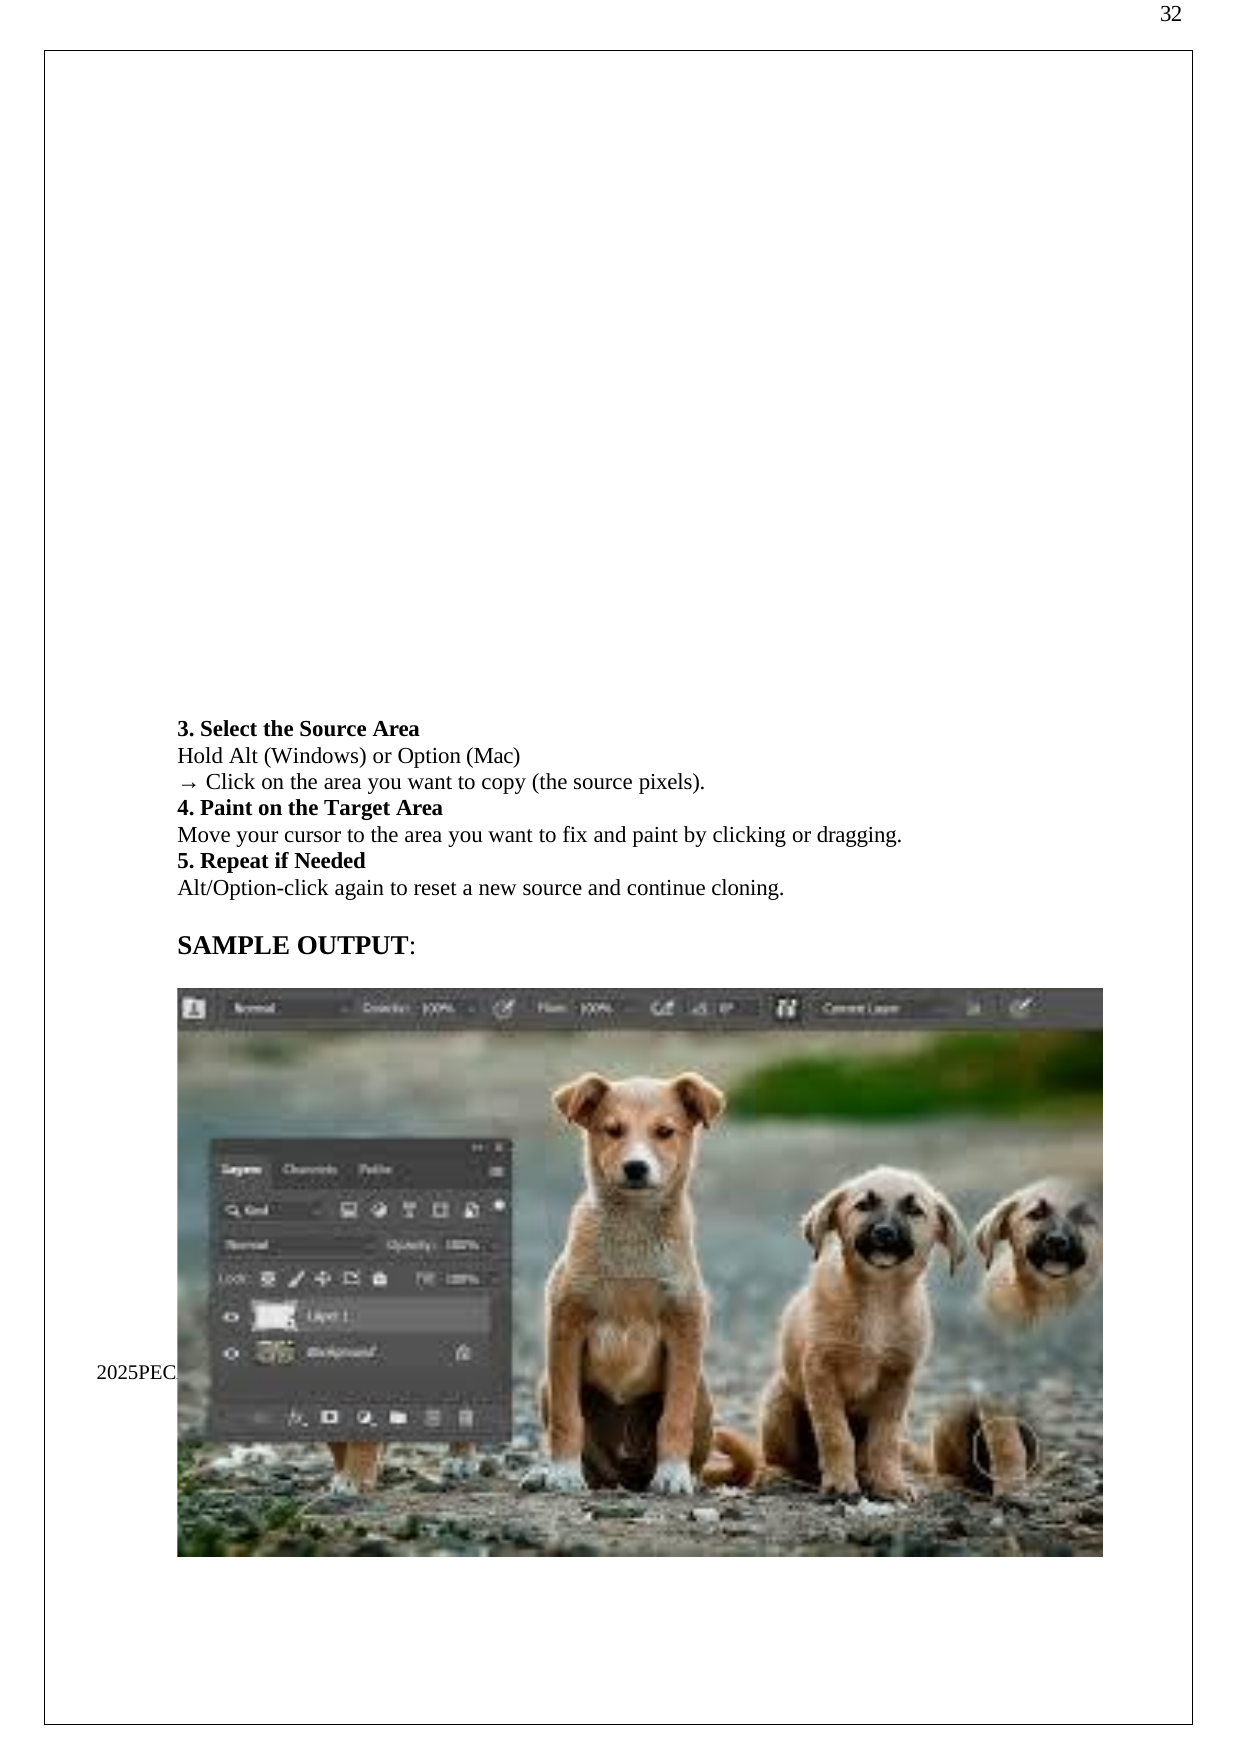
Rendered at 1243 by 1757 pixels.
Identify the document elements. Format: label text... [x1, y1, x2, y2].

text → Click on the area you want to copy (the source pixels). [177, 768, 1184, 794]
list Repeat if Needed [177, 847, 1184, 874]
list Select the Source Area [177, 716, 1184, 742]
subtitle SAMPLE OUTPUT: [177, 929, 1184, 960]
text Move your cursor to the area you want to fix and paint by clicking or dragging. [177, 821, 1184, 847]
list Paint on the Target Area [177, 795, 1184, 821]
text Hold Alt (Windows) or Option (Mac) [177, 742, 1184, 768]
text Alt/Option-click again to reset a new source and continue cloning. [177, 874, 1184, 900]
picture [177, 988, 1103, 1557]
